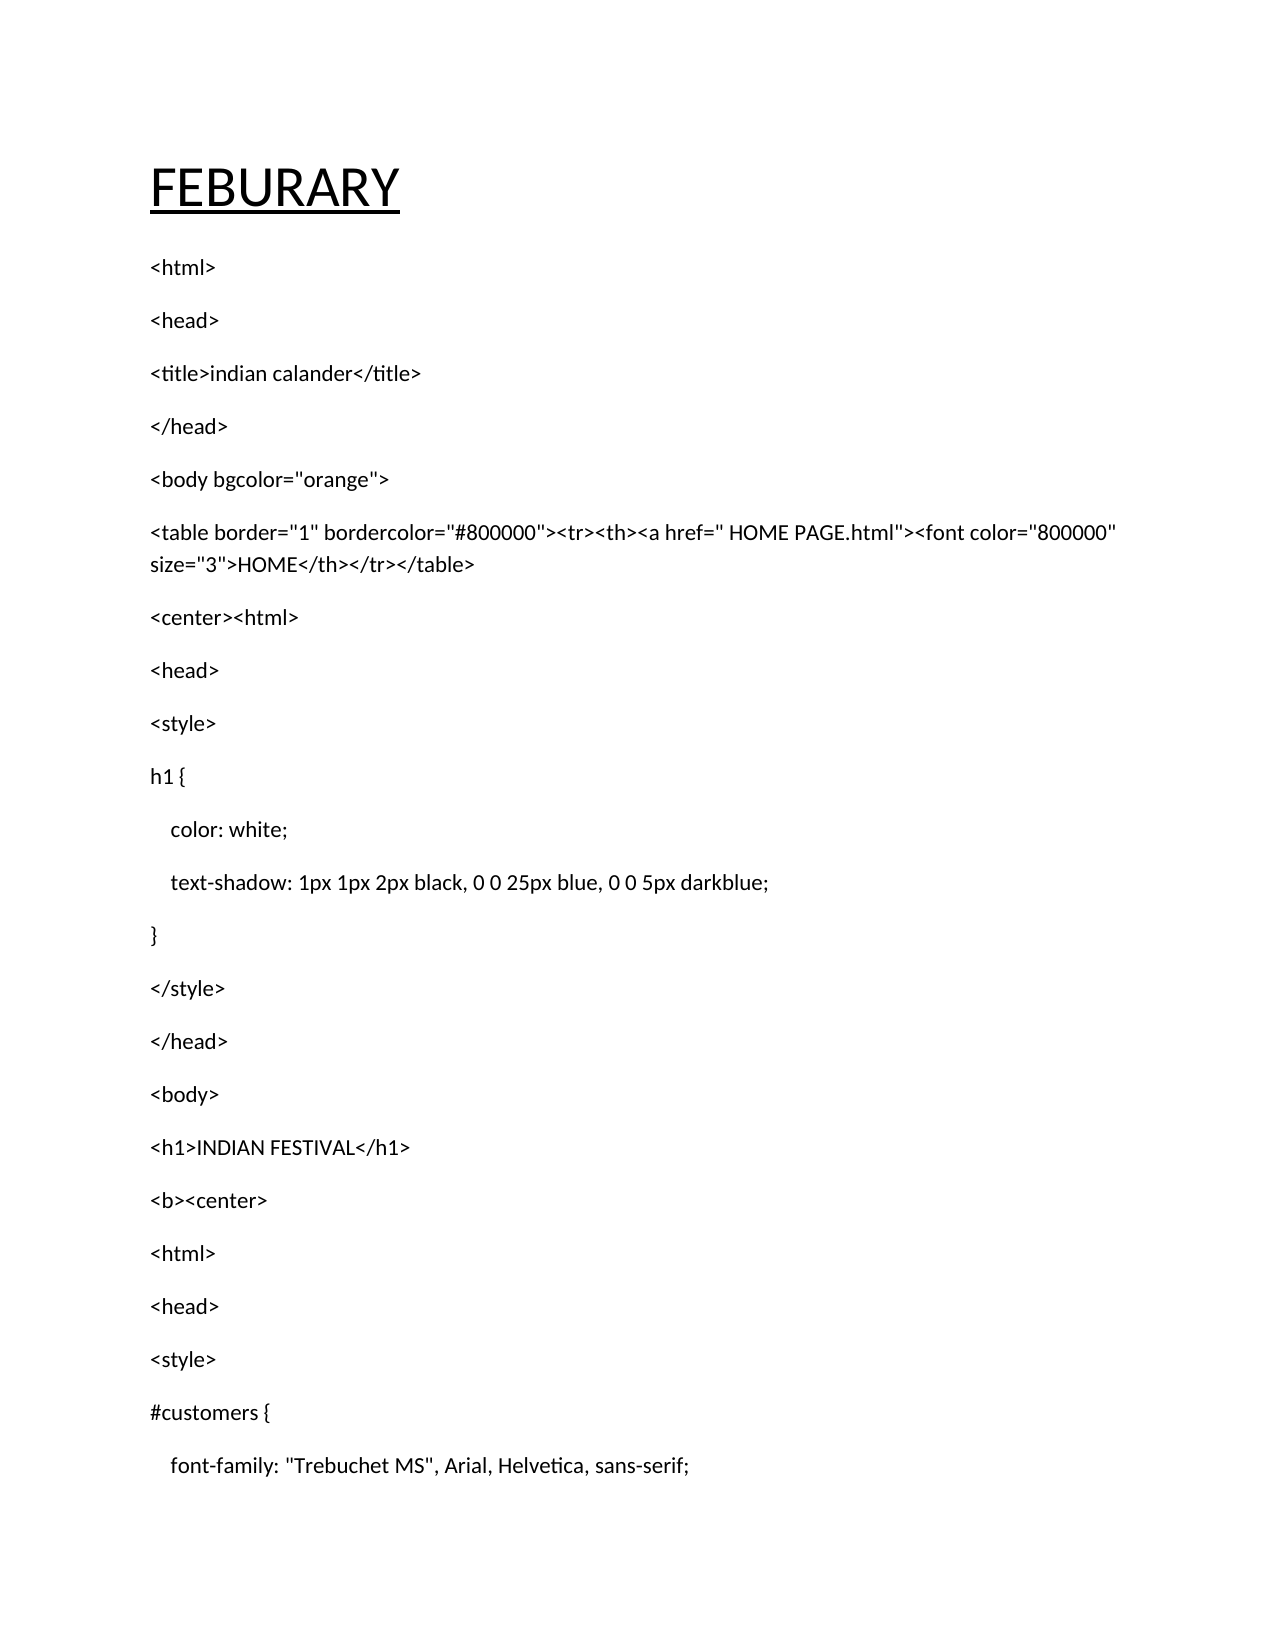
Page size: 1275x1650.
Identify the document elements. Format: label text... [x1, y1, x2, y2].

text #customers { [150, 1398, 1125, 1426]
text </style> [150, 974, 1125, 1002]
text </head> [150, 412, 1125, 440]
text FEBURARY [150, 150, 1125, 221]
text <center><html> [150, 603, 1125, 631]
text <body bgcolor="orange"> [150, 465, 1125, 493]
text <body> [150, 1080, 1125, 1108]
text font-family: "Trebuchet MS", Arial, Helvetica, sans-serif; [150, 1451, 1125, 1479]
text <head> [150, 306, 1125, 334]
text <b><center> [150, 1186, 1125, 1214]
text <h1>INDIAN FESTIVAL</h1> [150, 1133, 1125, 1161]
text <style> [150, 1345, 1125, 1373]
text </head> [150, 1027, 1125, 1055]
text <head> [150, 656, 1125, 684]
text } [150, 921, 1125, 949]
text color: white; [150, 815, 1125, 843]
text <html> [150, 1239, 1125, 1267]
text <head> [150, 1292, 1125, 1320]
text <style> [150, 709, 1125, 737]
text text-shadow: 1px 1px 2px black, 0 0 25px blue, 0 0 5px darkblue; [150, 868, 1125, 896]
text <title>indian calander</title> [150, 359, 1125, 387]
text <table border="1" bordercolor="#800000"><tr><th><a href=" HOME PAGE.html"><font color="800000" size="3">HOME</th></tr></table> [150, 518, 1125, 578]
text <html> [150, 253, 1125, 281]
text h1 { [150, 762, 1125, 790]
